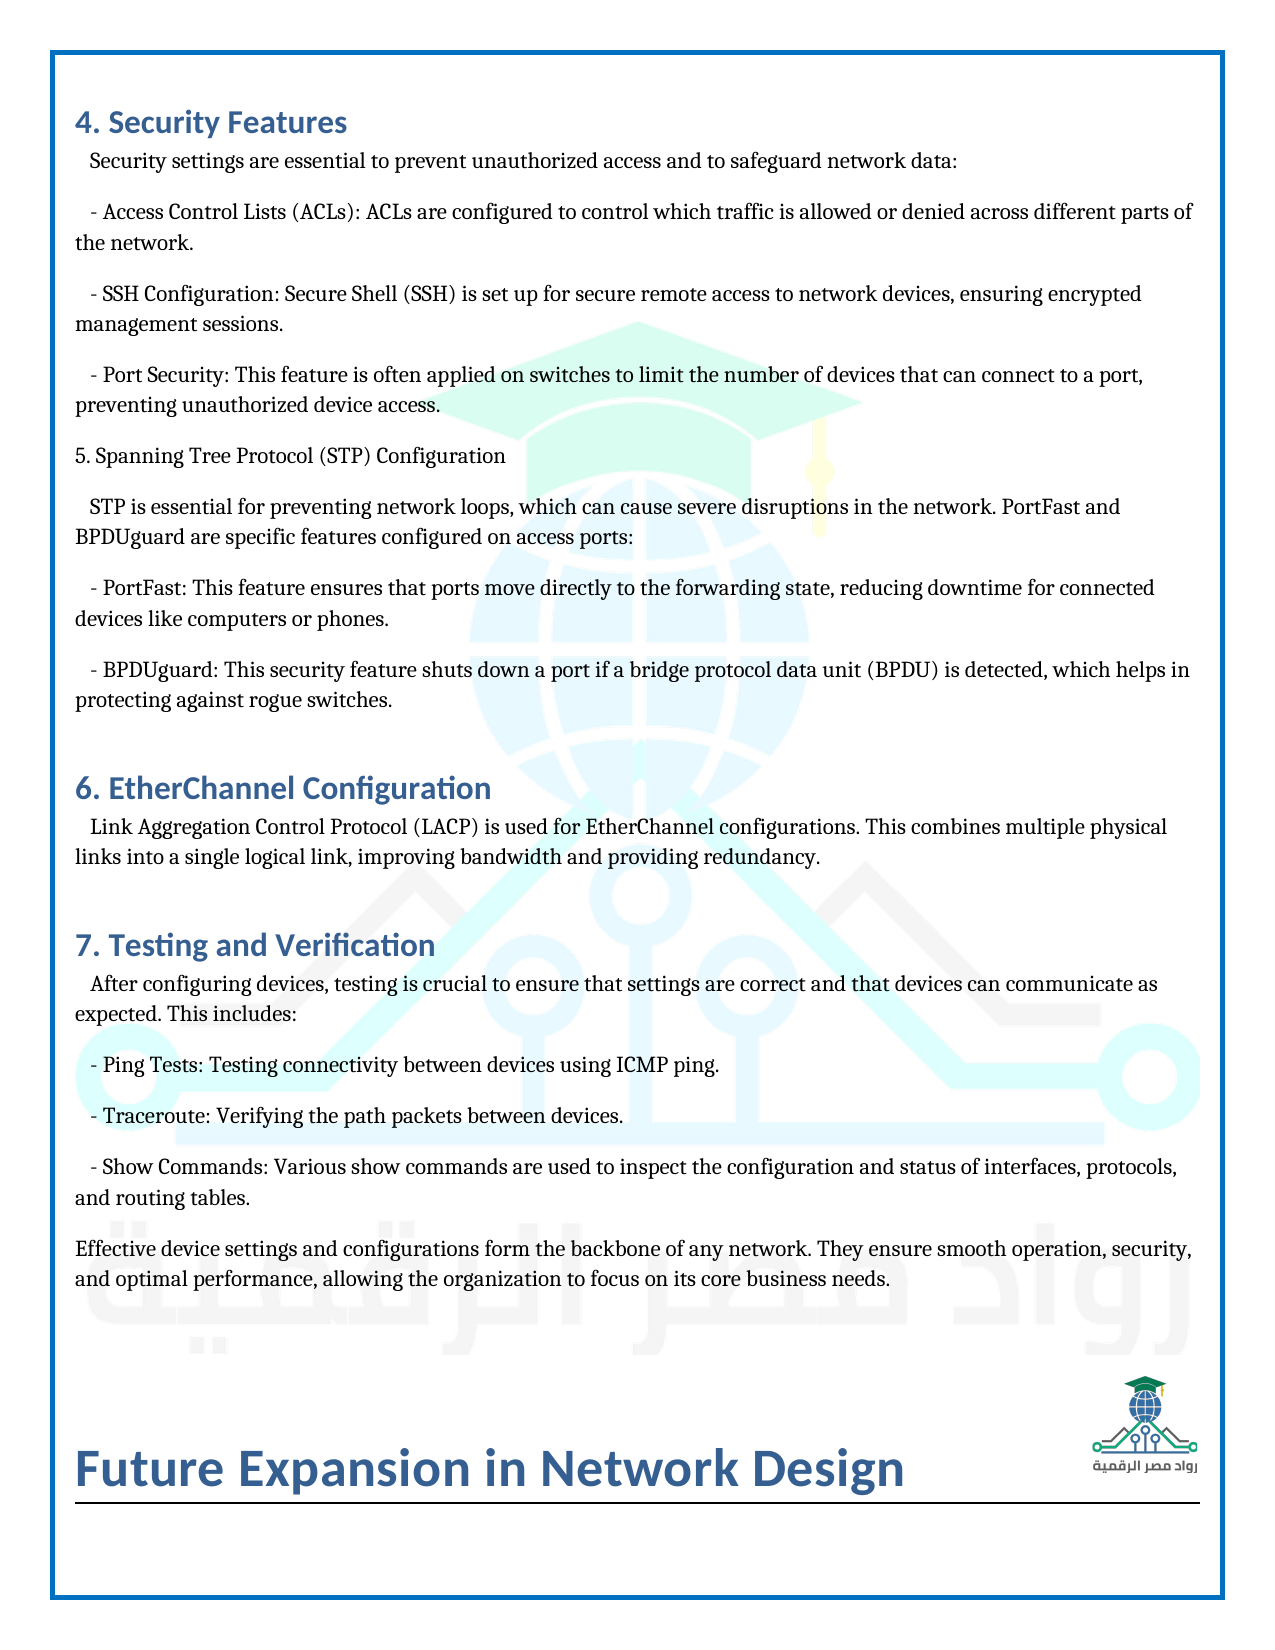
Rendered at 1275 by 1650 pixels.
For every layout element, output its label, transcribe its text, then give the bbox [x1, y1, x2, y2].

subtitle 7. Testing and Verification [75, 924, 1200, 965]
subtitle 6. EtherChannel Configuration [75, 767, 1200, 808]
text - SSH Configuration: Secure Shell (SSH) is set up for secure remote access to network devices, ensuring encrypted management sessions. [75, 280, 1200, 337]
title Future Expansion in Network Design [75, 1434, 1200, 1502]
text - BPDUguard: This security feature shuts down a port if a bridge protocol data unit (BPDU) is detected, which helps in protecting against rogue switches. [75, 656, 1200, 713]
text Effective device settings and configurations form the backbone of any network. They ensure smooth operation, security, and optimal performance, allowing the organization to focus on its core business needs. [75, 1235, 1200, 1292]
picture [1092, 1376, 1198, 1434]
subtitle 4. Security Features [75, 101, 1200, 142]
text - Show Commands: Various show commands are used to inspect the configuration and status of interfaces, protocols, and routing tables. [75, 1154, 1200, 1211]
text 5. Spanning Tree Protocol (STP) Configuration [75, 443, 1200, 469]
text - Access Control Lists (ACLs): ACLs are configured to control which traffic is allowed or denied across different parts of the network. [75, 199, 1200, 256]
text - PortFast: This feature ensures that ports move directly to the forwarding state, reducing downtime for connected devices like computers or phones. [75, 575, 1200, 632]
text - Port Security: This feature is often applied on switches to limit the number of devices that can connect to a port, preventing unauthorized device access. [75, 362, 1200, 418]
text Security settings are essential to prevent unauthorized access and to safeguard network data: [75, 148, 1200, 174]
text - Traceroute: Verifying the path packets between devices. [75, 1103, 1200, 1129]
text - Ping Tests: Testing connectivity between devices using ICMP ping. [75, 1052, 1200, 1078]
text After configuring devices, testing is crucial to ensure that settings are correct and that devices can communicate as expected. This includes: [75, 971, 1200, 1027]
text STP is essential for preventing network loops, which can cause severe disruptions in the network. PortFast and BPDUguard are specific features configured on access ports: [75, 494, 1200, 551]
text Link Aggregation Control Protocol (LACP) is used for EtherChannel configurations. This combines multiple physical links into a single logical link, improving bandwidth and providing redundancy. [75, 814, 1200, 870]
